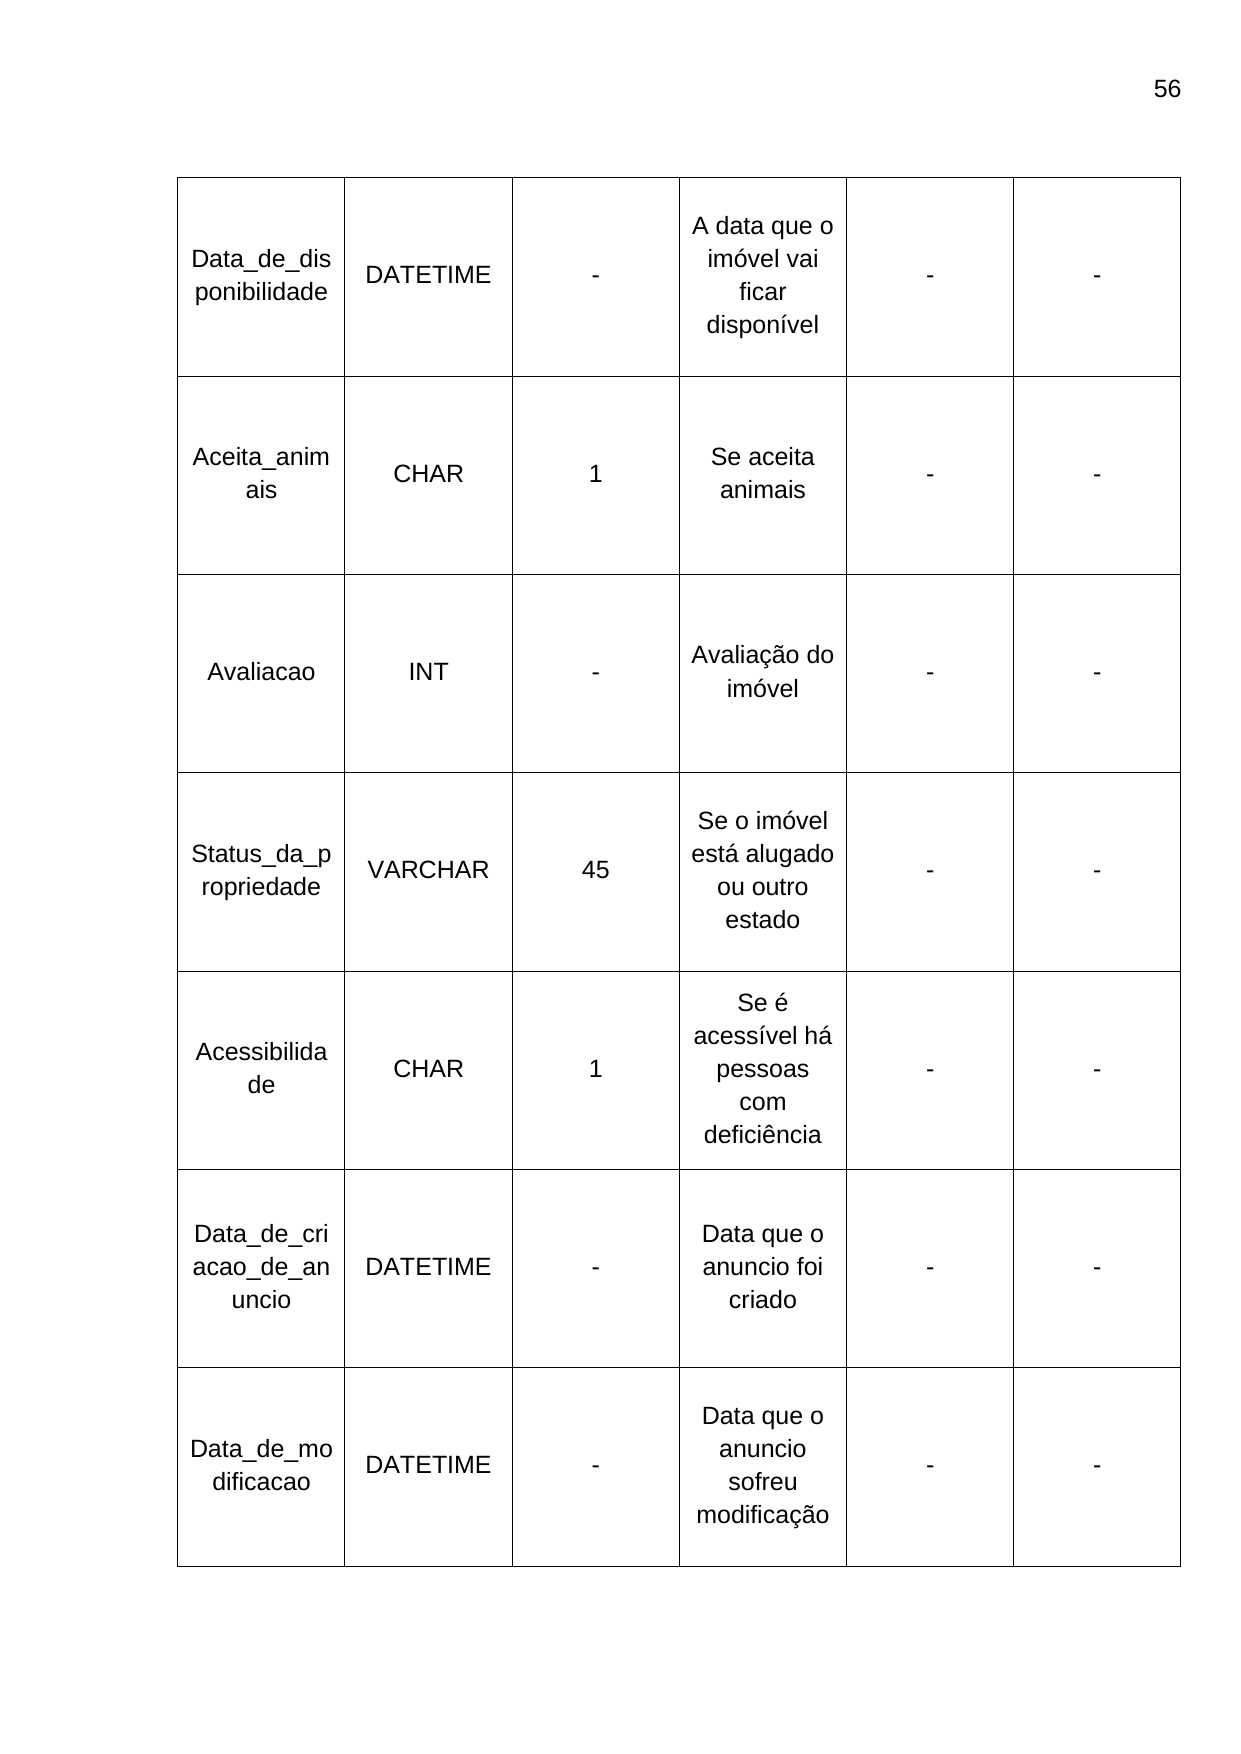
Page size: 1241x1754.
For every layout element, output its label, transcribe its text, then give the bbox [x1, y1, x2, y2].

table_cell DATETIME [345, 178, 512, 376]
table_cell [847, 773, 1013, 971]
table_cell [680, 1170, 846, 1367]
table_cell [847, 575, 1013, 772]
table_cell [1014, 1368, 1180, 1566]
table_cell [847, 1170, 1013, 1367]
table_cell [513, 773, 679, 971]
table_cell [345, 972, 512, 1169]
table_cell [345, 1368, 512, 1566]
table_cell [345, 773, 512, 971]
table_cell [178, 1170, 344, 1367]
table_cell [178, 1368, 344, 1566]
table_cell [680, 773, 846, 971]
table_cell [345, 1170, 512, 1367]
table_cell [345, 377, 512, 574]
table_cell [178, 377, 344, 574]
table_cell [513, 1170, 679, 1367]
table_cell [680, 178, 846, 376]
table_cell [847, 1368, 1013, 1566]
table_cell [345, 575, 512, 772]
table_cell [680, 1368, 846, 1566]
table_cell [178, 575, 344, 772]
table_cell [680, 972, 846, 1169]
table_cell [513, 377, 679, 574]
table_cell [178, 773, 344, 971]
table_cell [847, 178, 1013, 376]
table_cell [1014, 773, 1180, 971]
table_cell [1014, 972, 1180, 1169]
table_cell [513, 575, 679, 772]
table_cell - [513, 178, 679, 376]
table_cell Data_de_disponibilidade [178, 178, 344, 376]
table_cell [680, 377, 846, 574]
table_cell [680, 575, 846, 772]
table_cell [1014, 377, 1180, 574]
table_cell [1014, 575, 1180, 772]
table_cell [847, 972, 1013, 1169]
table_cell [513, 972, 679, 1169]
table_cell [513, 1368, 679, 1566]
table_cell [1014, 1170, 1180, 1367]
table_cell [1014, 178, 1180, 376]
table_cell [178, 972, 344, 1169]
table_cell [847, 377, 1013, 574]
